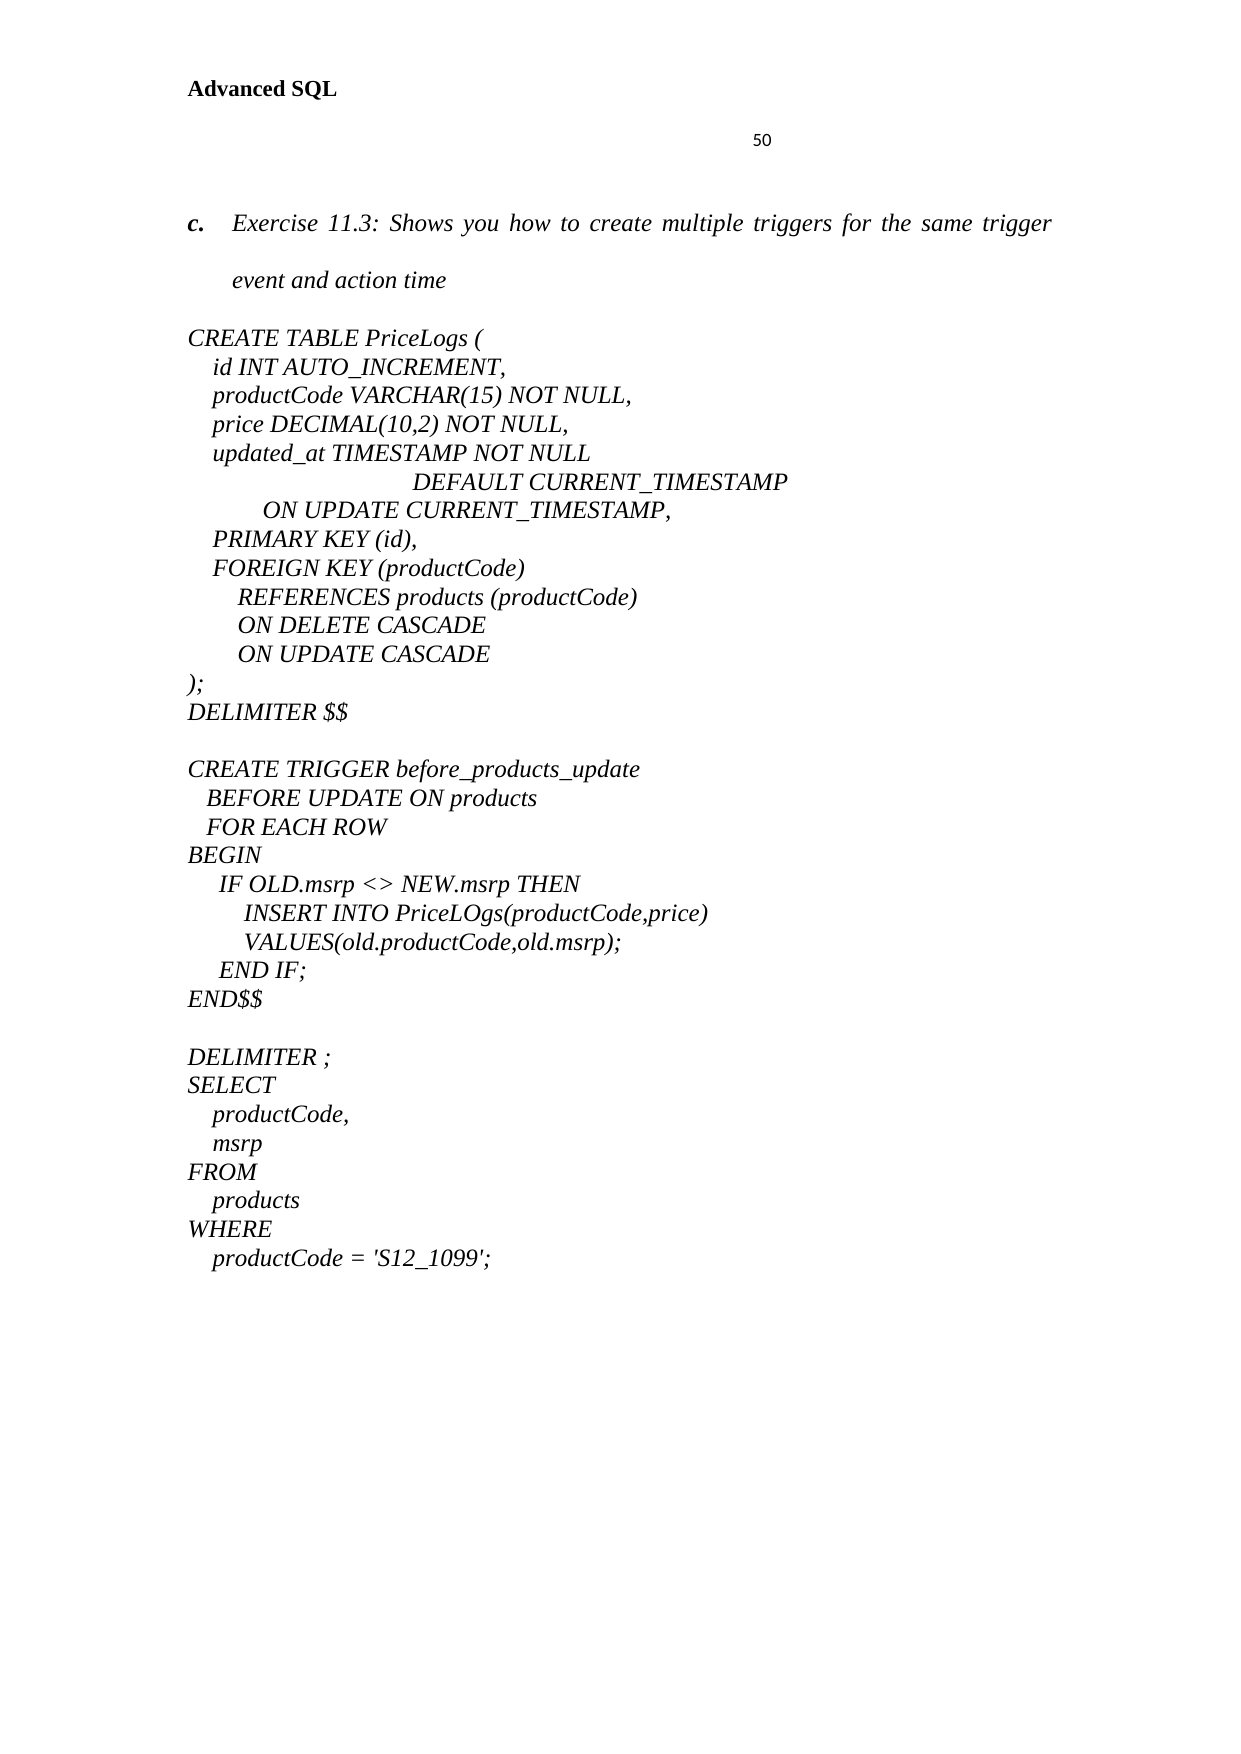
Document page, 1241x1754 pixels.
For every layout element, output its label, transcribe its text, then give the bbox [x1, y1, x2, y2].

text BEFORE UPDATE ON products [187, 783, 1053, 812]
text price DECIMAL(10,2) NOT NULL, [187, 409, 1053, 438]
text WHERE [187, 1214, 1053, 1243]
text ON UPDATE CURRENT_TIMESTAMP, [187, 496, 1053, 524]
text msrp [187, 1128, 1053, 1157]
text productCode = 'S12_1099'; [187, 1243, 1053, 1272]
text DEFAULT CURRENT_TIMESTAMP [187, 467, 1053, 496]
text FOR EACH ROW [187, 812, 1053, 841]
text FOREIGN KEY (productCode) [187, 553, 1053, 582]
text productCode, [187, 1099, 1053, 1128]
text PRIMARY KEY (id), [187, 524, 1053, 553]
text INSERT INTO PriceLOgs(productCode,price) [187, 898, 1053, 927]
text ); [187, 668, 1053, 697]
text id INT AUTO_INCREMENT, [187, 352, 1053, 381]
text ON UPDATE CASCADE [187, 639, 1053, 668]
text CREATE TABLE PriceLogs ( [187, 323, 1053, 352]
text END IF; [187, 956, 1053, 984]
text productCode VARCHAR(15) NOT NULL, [187, 381, 1053, 409]
text products [187, 1186, 1053, 1214]
text END$$ [187, 984, 1053, 1013]
list Exercise 11.3: Shows you how to create multiple triggers for the same trigger event and action time [187, 208, 1053, 294]
text DELIMITER ; [187, 1042, 1053, 1071]
text ON DELETE CASCADE [187, 611, 1053, 639]
text BEGIN [187, 841, 1053, 869]
text VALUES(old.productCode,old.msrp); [187, 927, 1053, 956]
text FROM [187, 1157, 1053, 1186]
text CREATE TRIGGER before_products_update [187, 754, 1053, 783]
text REFERENCES products (productCode) [187, 582, 1053, 611]
text IF OLD.msrp <> NEW.msrp THEN [187, 869, 1053, 898]
text DELIMITER $$ [187, 697, 1053, 726]
text updated_at TIMESTAMP NOT NULL [187, 438, 1053, 467]
text SELECT [187, 1071, 1053, 1099]
